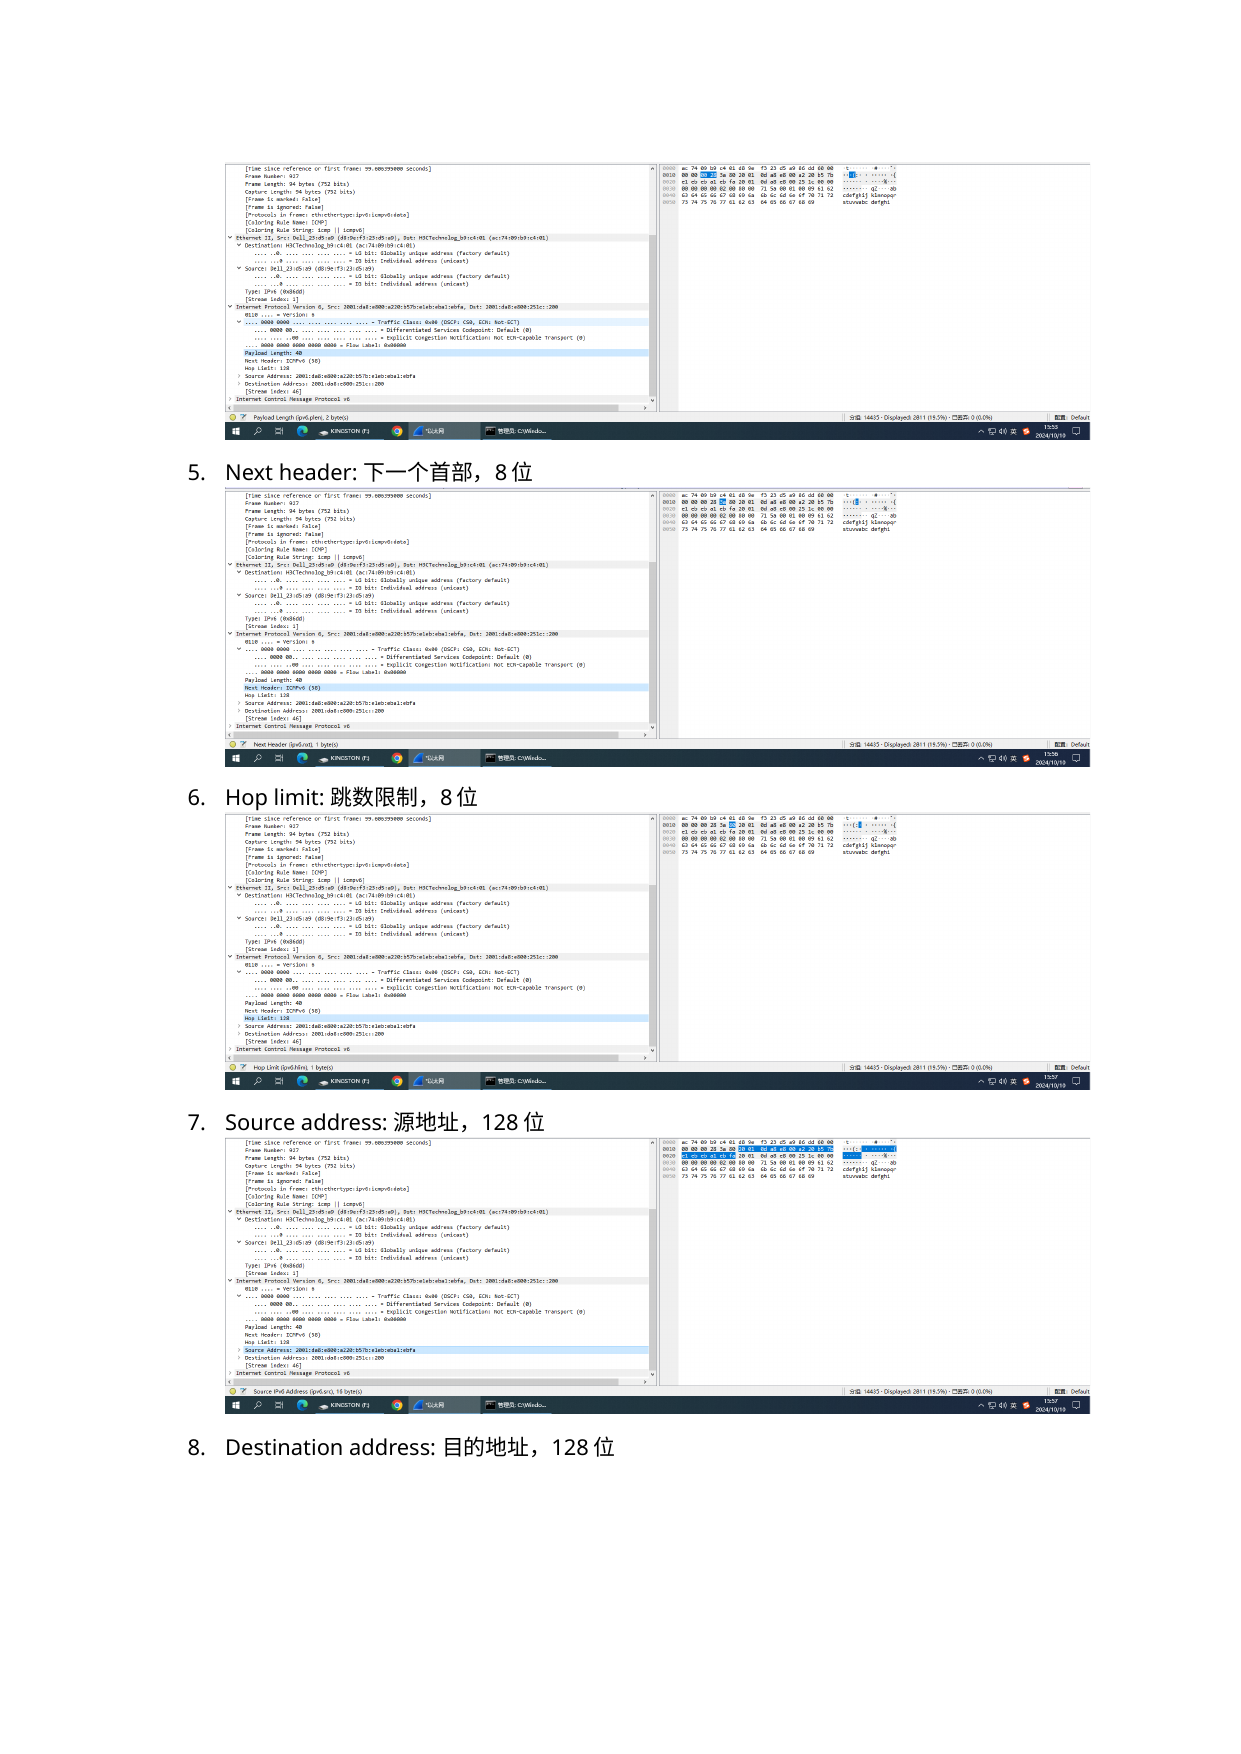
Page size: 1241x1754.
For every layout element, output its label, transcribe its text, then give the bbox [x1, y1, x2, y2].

picture [225, 812, 1091, 1090]
picture [225, 487, 1091, 767]
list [187, 162, 1053, 454]
list Destination address: 目的地址，128位 [187, 1429, 1053, 1462]
picture [225, 1137, 1091, 1414]
picture [225, 162, 1091, 440]
